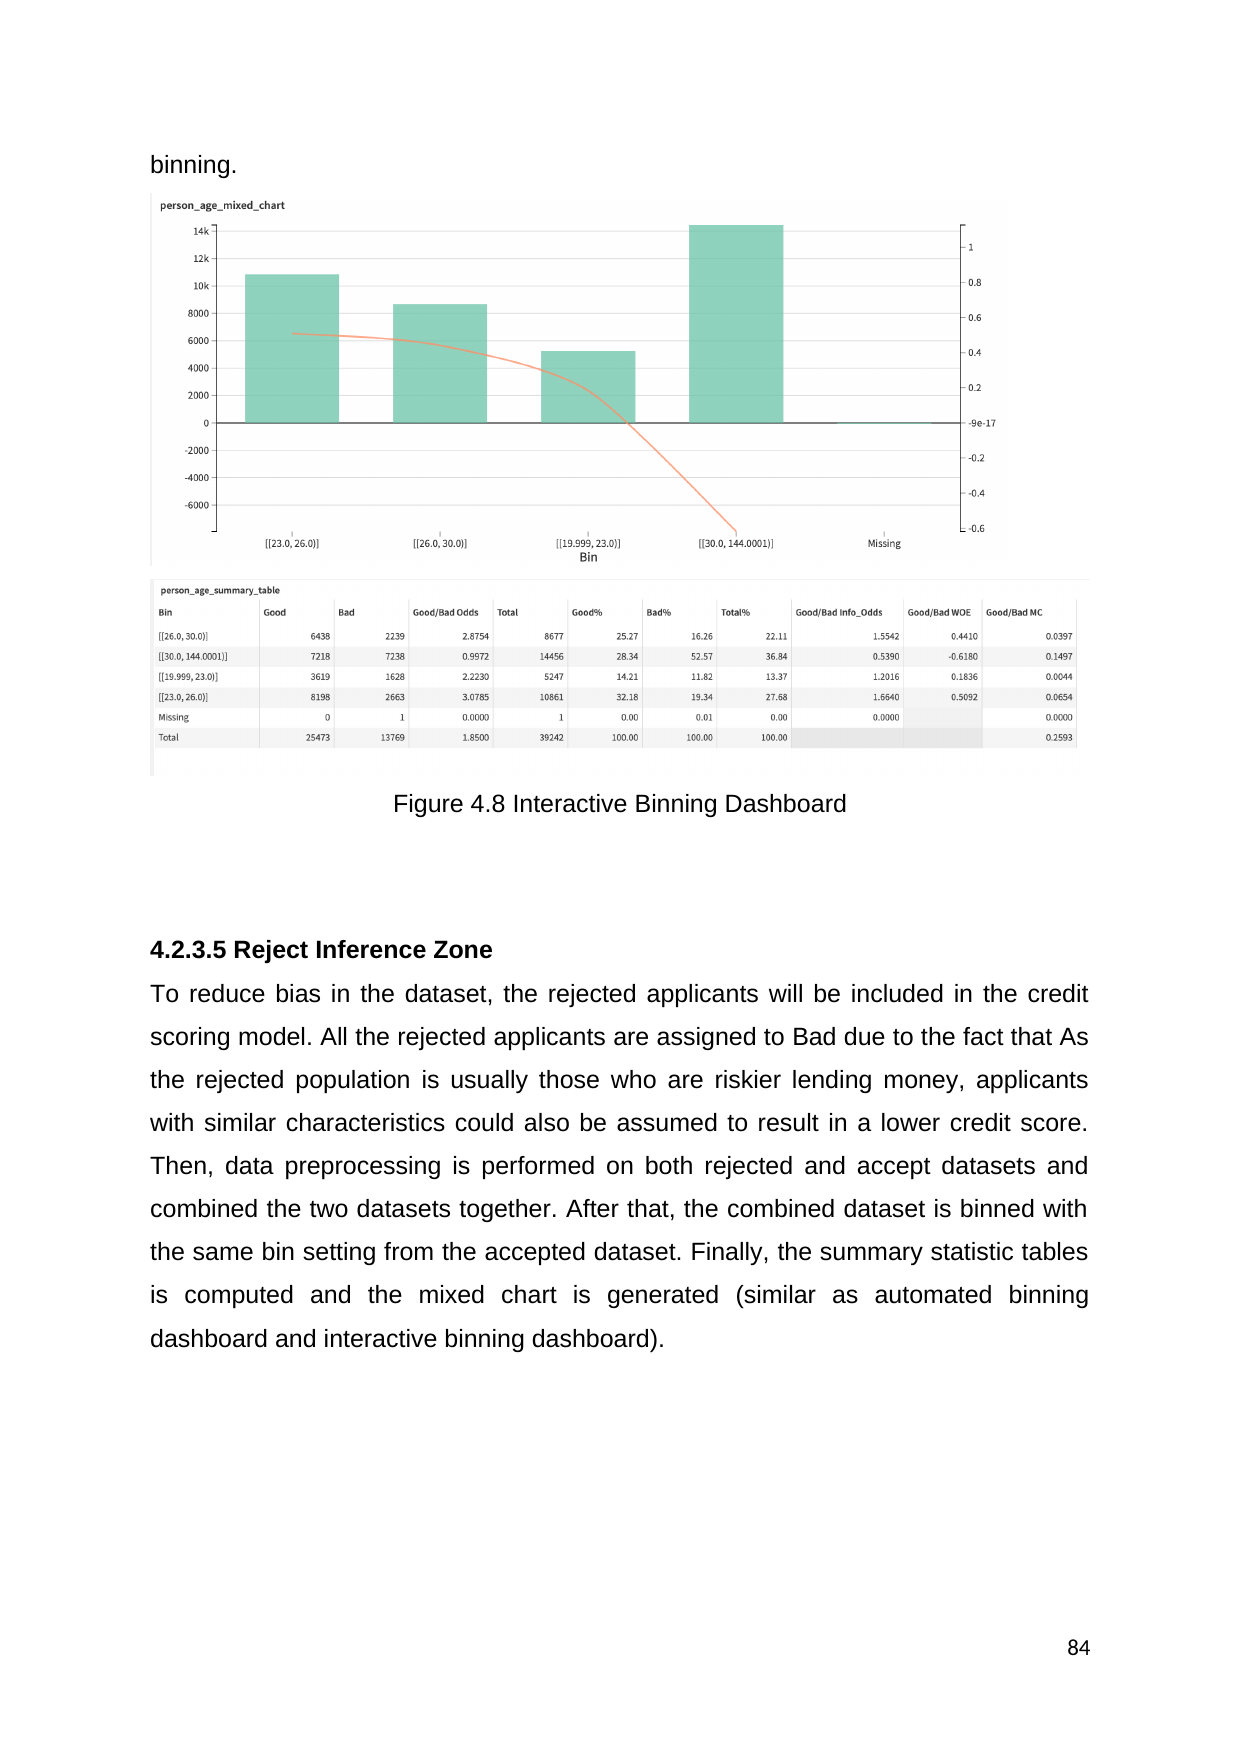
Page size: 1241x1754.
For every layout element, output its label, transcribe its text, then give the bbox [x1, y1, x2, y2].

text Figure 4.8 Interactive Binning Dashboard [150, 789, 1090, 818]
picture [150, 579, 1091, 776]
picture [150, 193, 1009, 566]
text 4.2.3.5 Reject Inference Zone [150, 936, 1090, 964]
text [150, 150, 1090, 179]
text To reduce bias in the dataset, the rejected applicants will be included in the credit scoring model. All the rejected applicants are assigned to Bad due to the fact that As the rejected population is usually those who are riskier lending money, applicants with similar characteristics could also be assumed to result in a lower credit score. Then, data preprocessing is performed on both rejected and accept datasets and combined the two datasets together. After that, the combined dataset is binned with the same bin setting from the accepted dataset. Finally, the summary statistic tables is computed and the mixed chart is generated (similar as automated binning dashboard and interactive binning dashboard). [150, 979, 1090, 1352]
